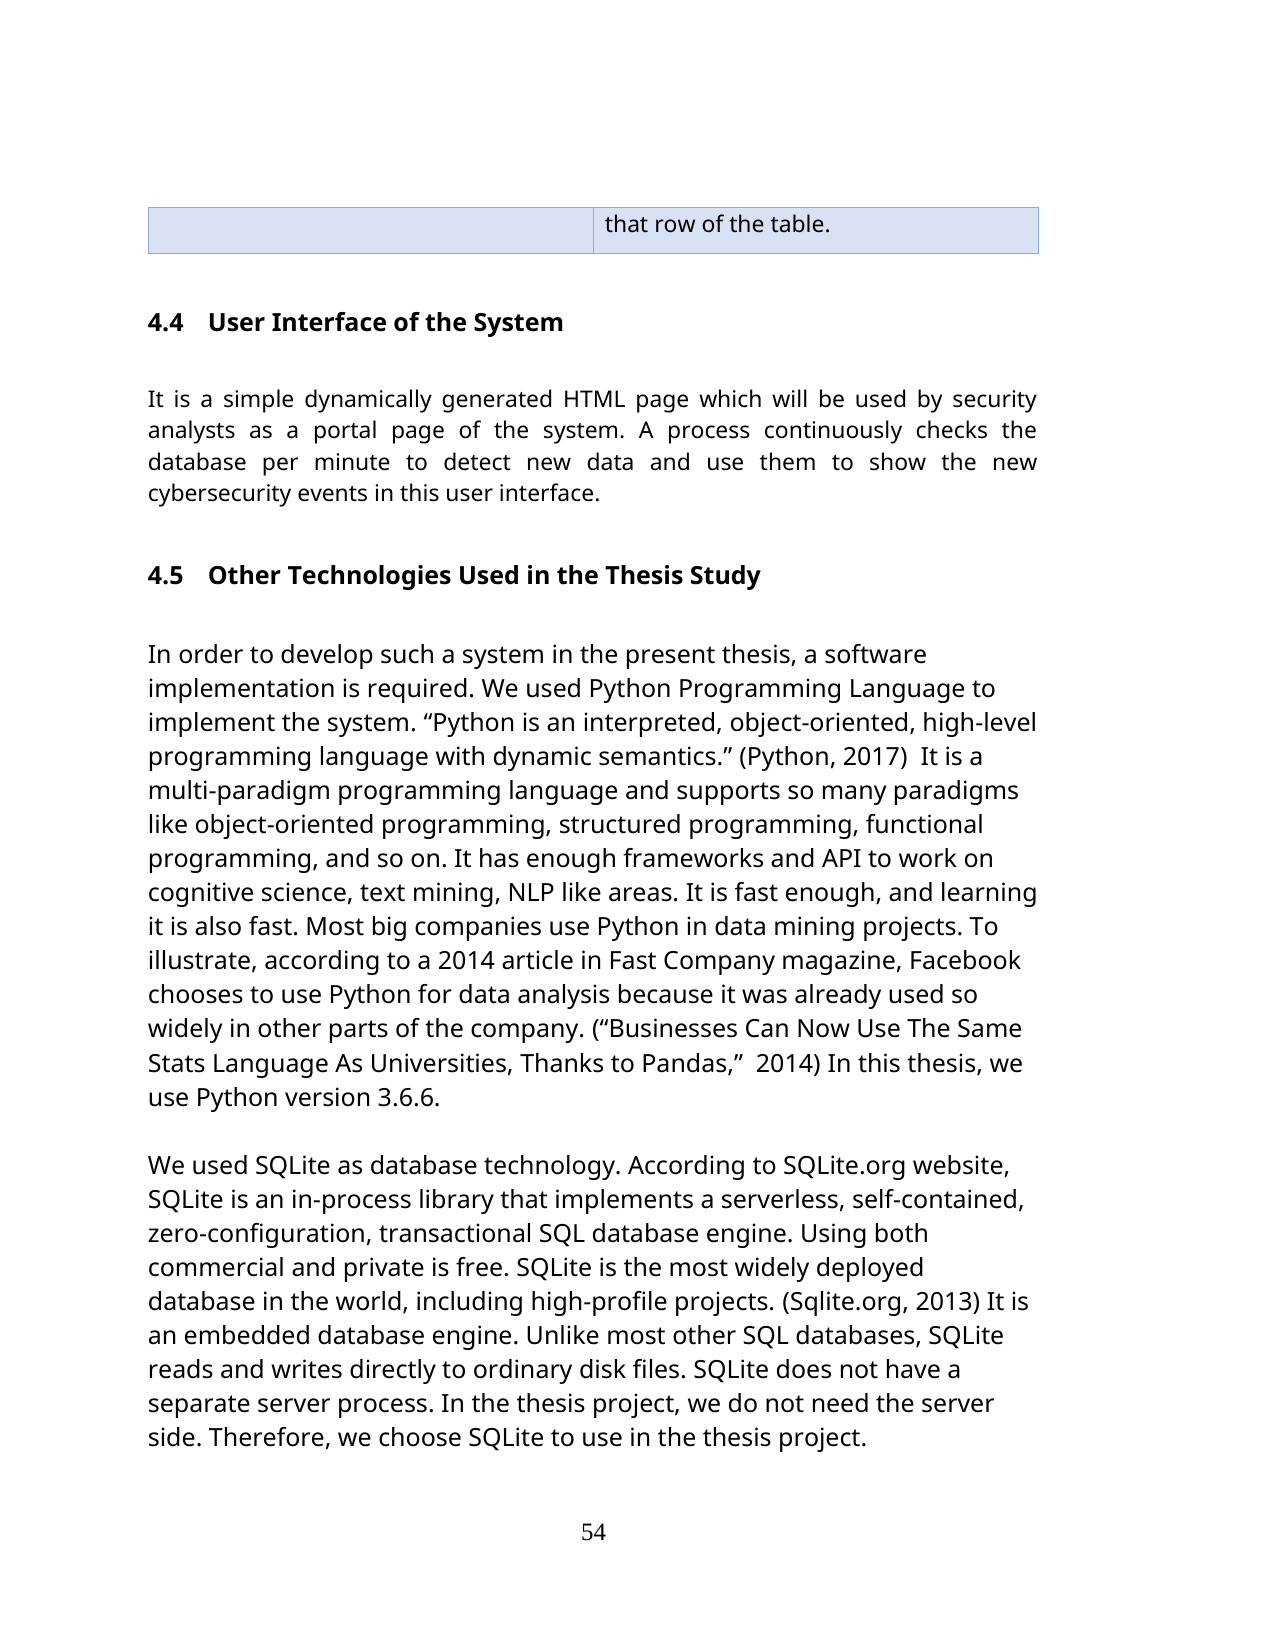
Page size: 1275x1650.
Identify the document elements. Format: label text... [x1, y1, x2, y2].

text In order to develop such a system in the present thesis, a software implementation is required. We used Python Programming Language to implement the system. “Python is an interpreted, object-oriented, high-level programming language with dynamic semantics.” (Python, 2017) It is a multi-paradigm programming language and supports so many paradigms like object-oriented programming, structured programming, functional programming, and so on. It has enough frameworks and API to work on cognitive science, text mining, NLP like areas. It is fast enough, and learning it is also fast. Most big companies use Python in data mining projects. To illustrate, according to a 2014 article in Fast Company magazine, Facebook chooses to use Python for data analysis because it was already used so widely in other parts of the company. (“Businesses Can Now Use The Same Stats Language As Universities, Thanks to Pandas,” 2014) In this thesis, we use Python version 3.6.6. [148, 636, 1039, 1113]
subtitle User Interface of the System [148, 304, 1039, 338]
text We used SQLite as database technology. According to SQLite.org website, SQLite is an in-process library that implements a serverless, self-contained, zero-configuration, transactional SQL database engine. Using both commercial and private is free. SQLite is the most widely deployed database in the world, including high-profile projects. (Sqlite.org, 2013) It is an embedded database engine. Unlike most other SQL databases, SQLite reads and writes directly to ordinary disk files. SQLite does not have a separate server process. In the thesis project, we do not need the server side. Therefore, we choose SQLite to use in the thesis project. [148, 1147, 1039, 1454]
text It is a simple dynamically generated HTML page which will be used by security analysts as a portal page of the system. A process continuously checks the database per minute to detect new data and use them to show the new cybersecurity events in this user interface. [148, 349, 1039, 508]
table_cell 2 [149, 208, 593, 253]
table_cell Text in that row was processed before, and there is no work remains to do on that row of the table. [594, 208, 1038, 253]
subtitle Other Technologies Used in the Thesis Study [148, 558, 1039, 592]
